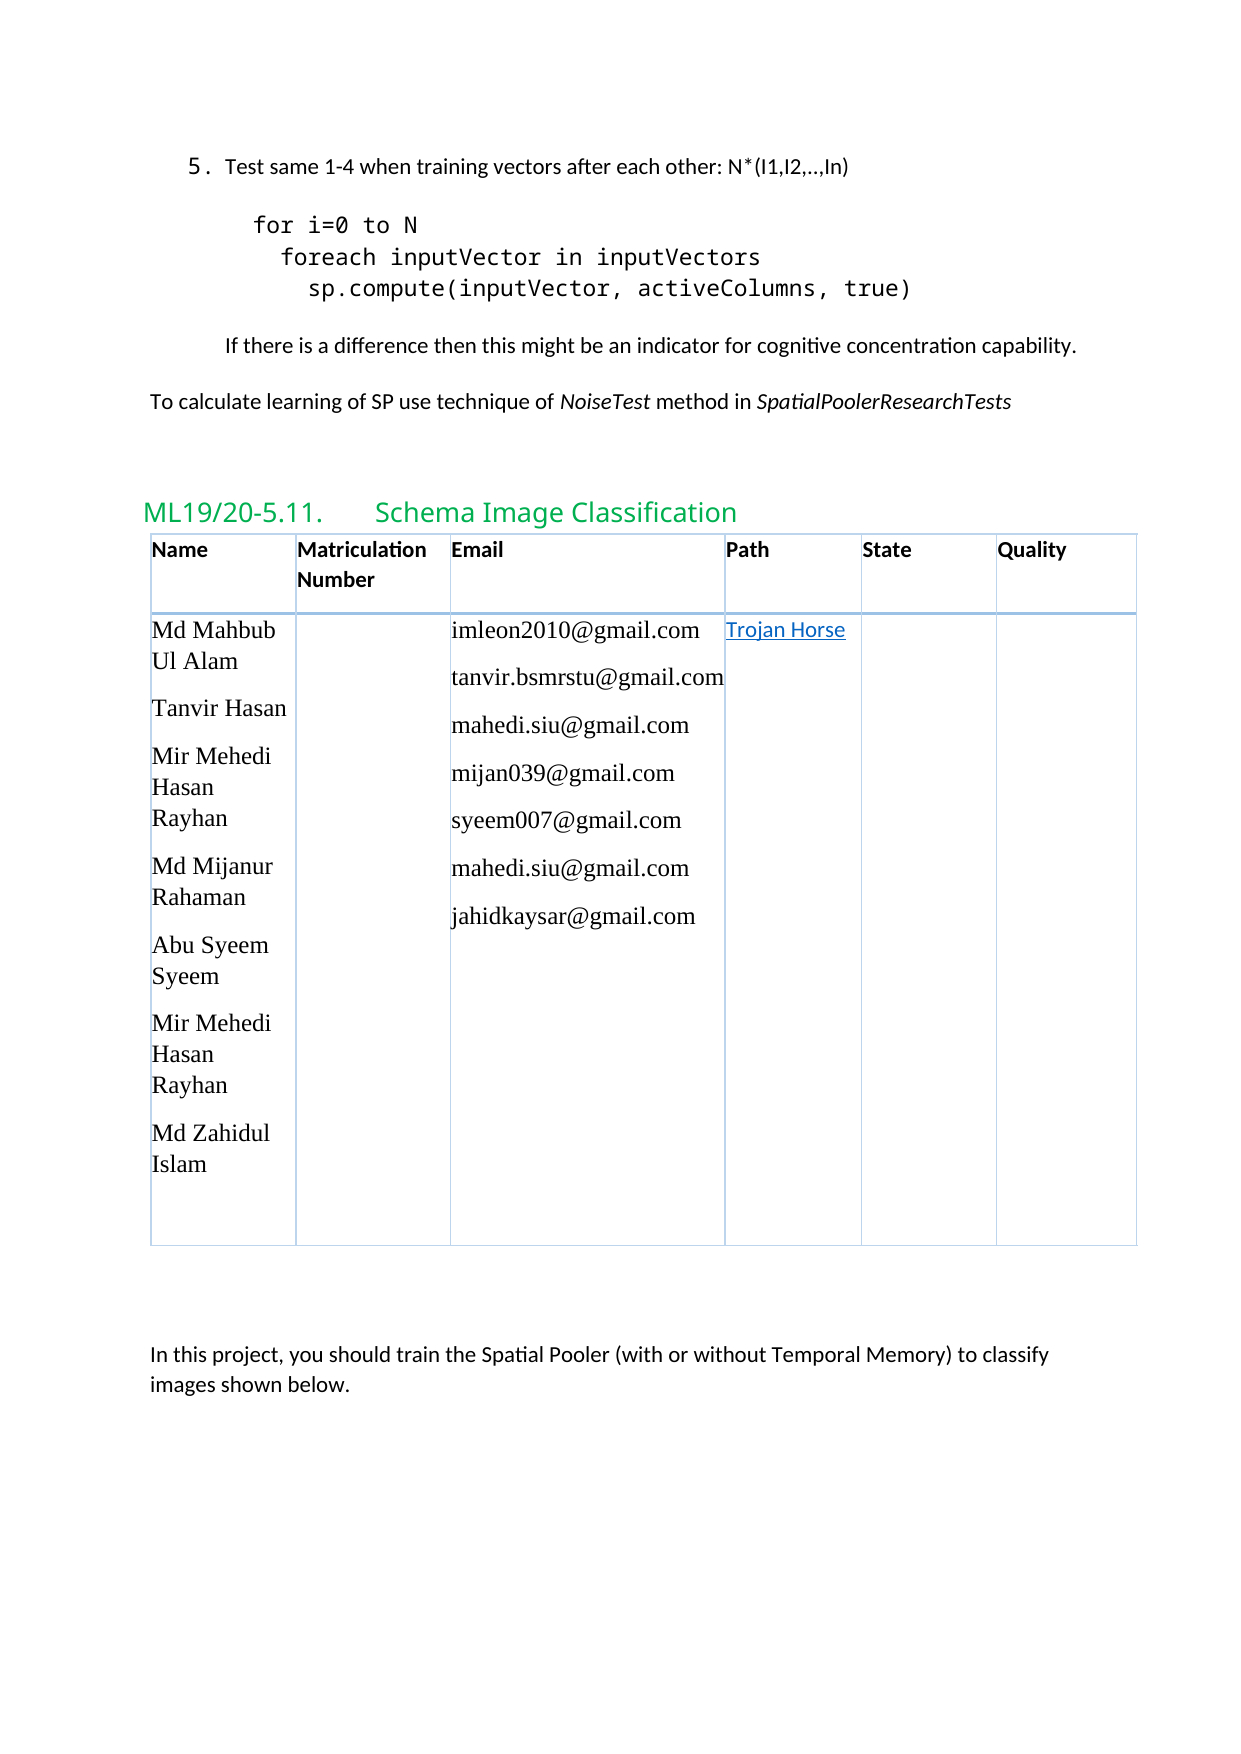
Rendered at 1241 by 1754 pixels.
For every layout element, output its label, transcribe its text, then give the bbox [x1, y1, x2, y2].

table_header Quality [997, 535, 1136, 612]
table_header Email [451, 535, 724, 612]
text In this project, you should train the Spatial Pooler (with or without Temporal Memory) to classify images shown below. [150, 1340, 1090, 1398]
table_header Name [152, 535, 295, 612]
table_cell [297, 615, 450, 1245]
table_header Path [726, 535, 861, 612]
list Test same 1-4 when training vectors after each other: N*(I1,I2,..,In) [187, 150, 1090, 209]
table_header Matriculation Number [297, 535, 450, 612]
list sp.compute(inputVector, activeColumns, true) If there is a difference then this might be an indicator for cognitive concentration capability. [225, 272, 1090, 387]
table_cell Md Mahbub Ul Alam Tanvir Hasan Mir Mehedi Hasan Rayhan Md Mijanur Rahaman Abu Syeem Syeem Mir Mehedi Hasan Rayhan Md Zahidul Islam [152, 615, 295, 1245]
table_header State [862, 535, 996, 612]
text To calculate learning of SP use technique of NoiseTest method in SpatialPoolerResearchTests [150, 387, 1090, 415]
text Schema Image Classification [143, 493, 1090, 530]
list for i=0 to N foreach inputVector in inputVectors [225, 209, 1090, 272]
table_cell imleon2010@gmail.com tanvir.bsmrstu@gmail.com mahedi.siu@gmail.com mijan039@gmail.com syeem007@gmail.com mahedi.siu@gmail.com jahidkaysar@gmail.com [451, 615, 724, 1245]
table_cell [862, 615, 996, 1245]
table_cell Trojan Horse [726, 615, 861, 1245]
table_cell [997, 615, 1136, 1245]
